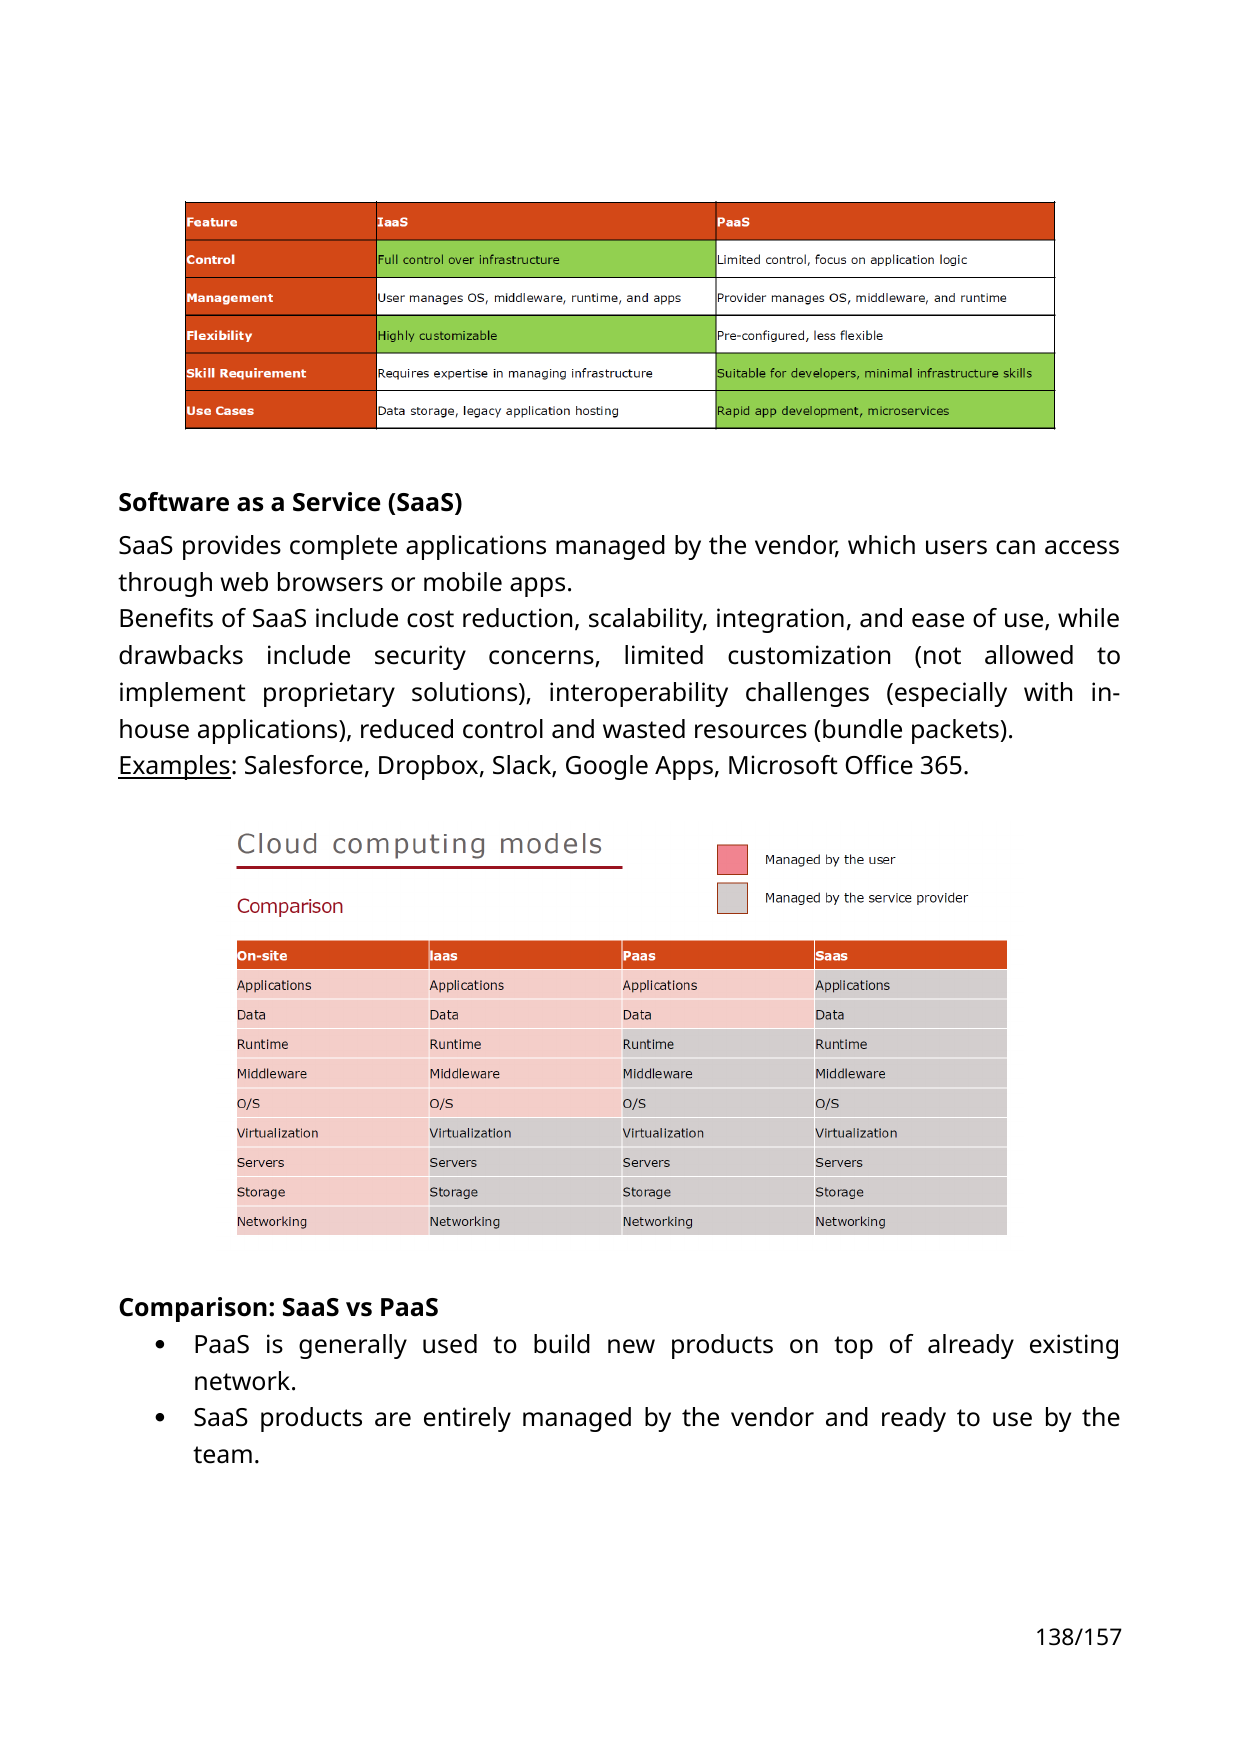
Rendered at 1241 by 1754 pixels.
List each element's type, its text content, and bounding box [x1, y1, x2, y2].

text Examples: Salesforce, Dropbox, Slack, Google Apps, Microsoft Office 365. [118, 748, 1122, 782]
text Benefits of SaaS include cost reduction, scalability, integration, and ease of use, while drawbacks include security concerns, limited customization (not allowed to implement proprietary solutions), interoperability challenges (especially with in-house applications), reduced control and wasted resources (bundle packets). [118, 601, 1122, 745]
list PaaS is generally used to build new products on top of already existing network. [156, 1327, 1122, 1397]
text Comparison: SaaS vs PaaS [118, 1290, 1122, 1324]
picture [216, 821, 1024, 1251]
picture [171, 184, 1069, 446]
list SaaS products are entirely managed by the vendor and ready to use by the team. [156, 1400, 1122, 1471]
text SaaS provides complete applications managed by the vendor, which users can access through web browsers or mobile apps. [118, 527, 1122, 598]
text Software as a Service (SaaS) [118, 484, 1122, 518]
